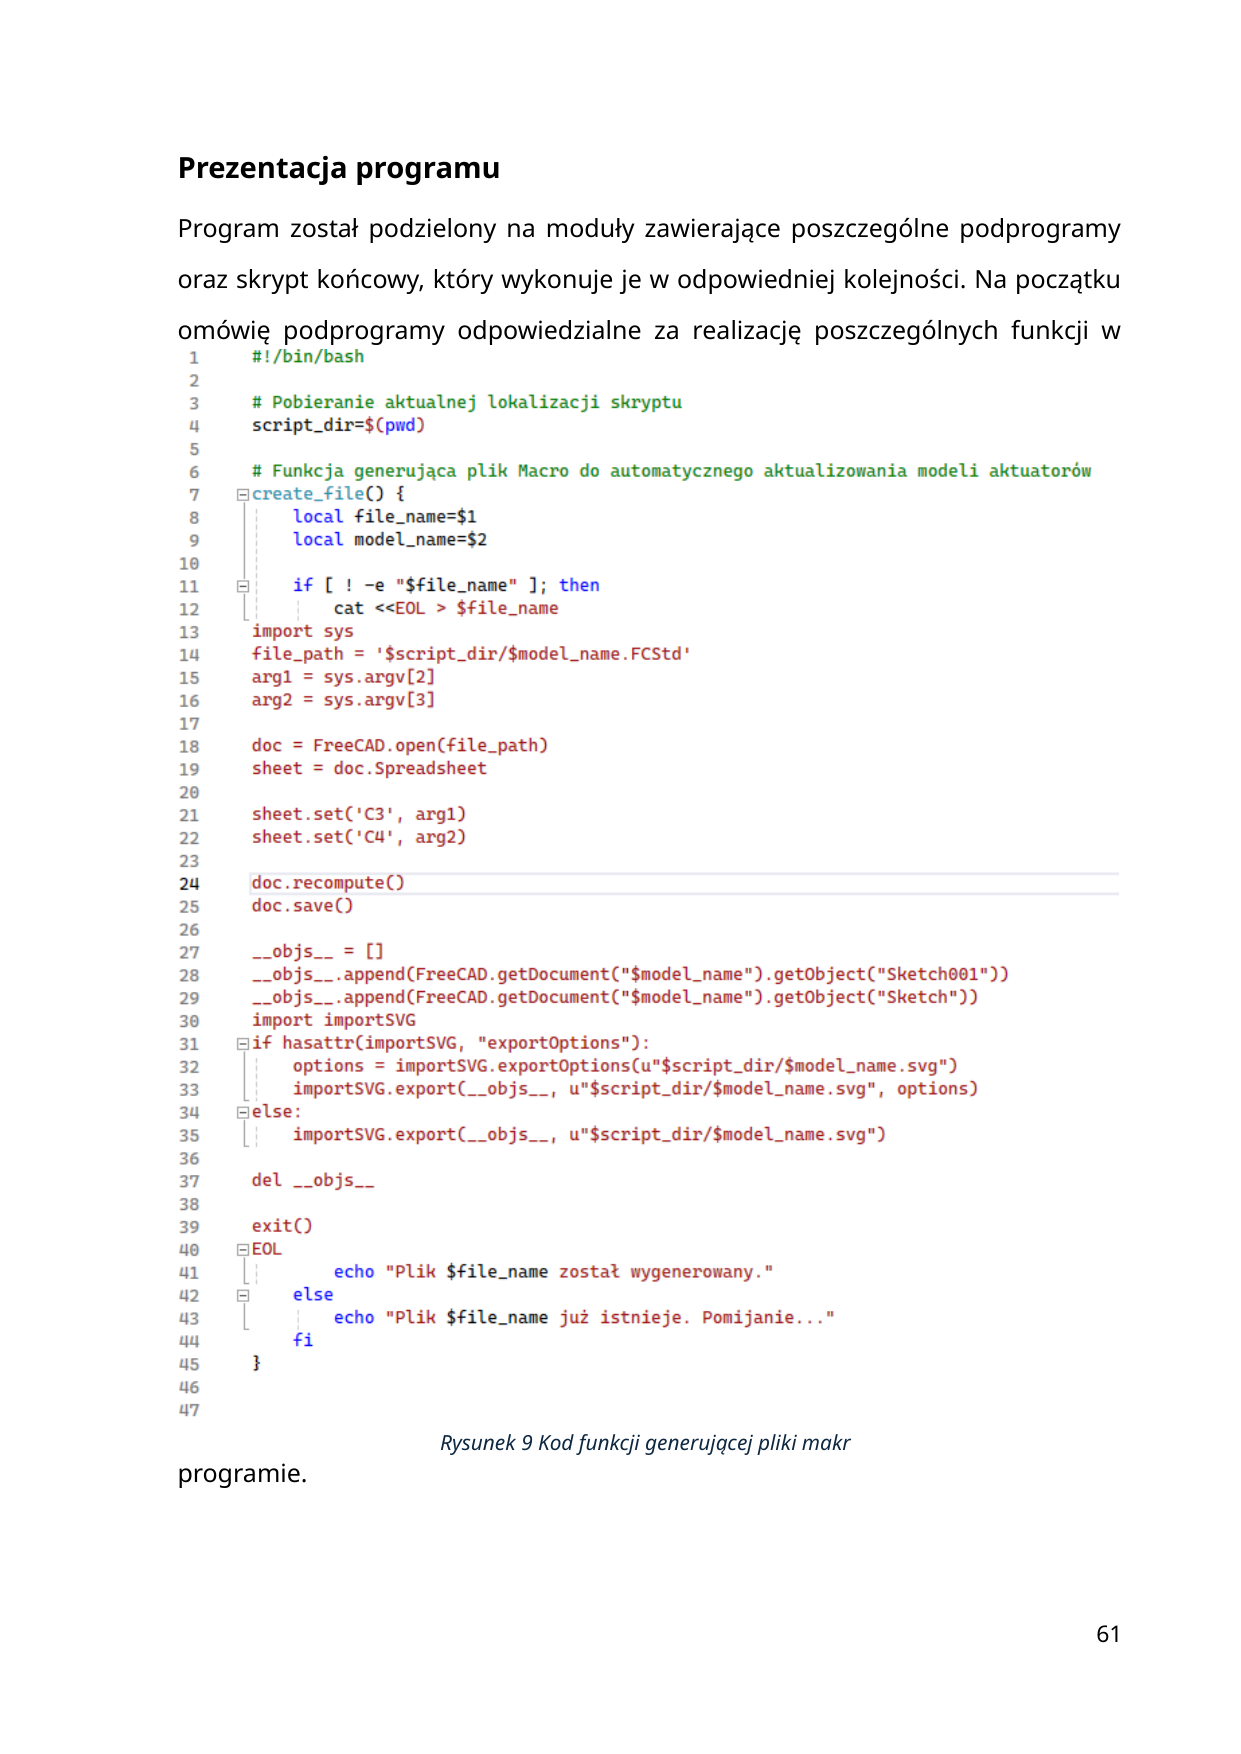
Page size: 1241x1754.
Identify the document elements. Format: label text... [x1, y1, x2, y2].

subtitle Prezentacja programu [177, 148, 1122, 187]
picture [174, 349, 1119, 1419]
